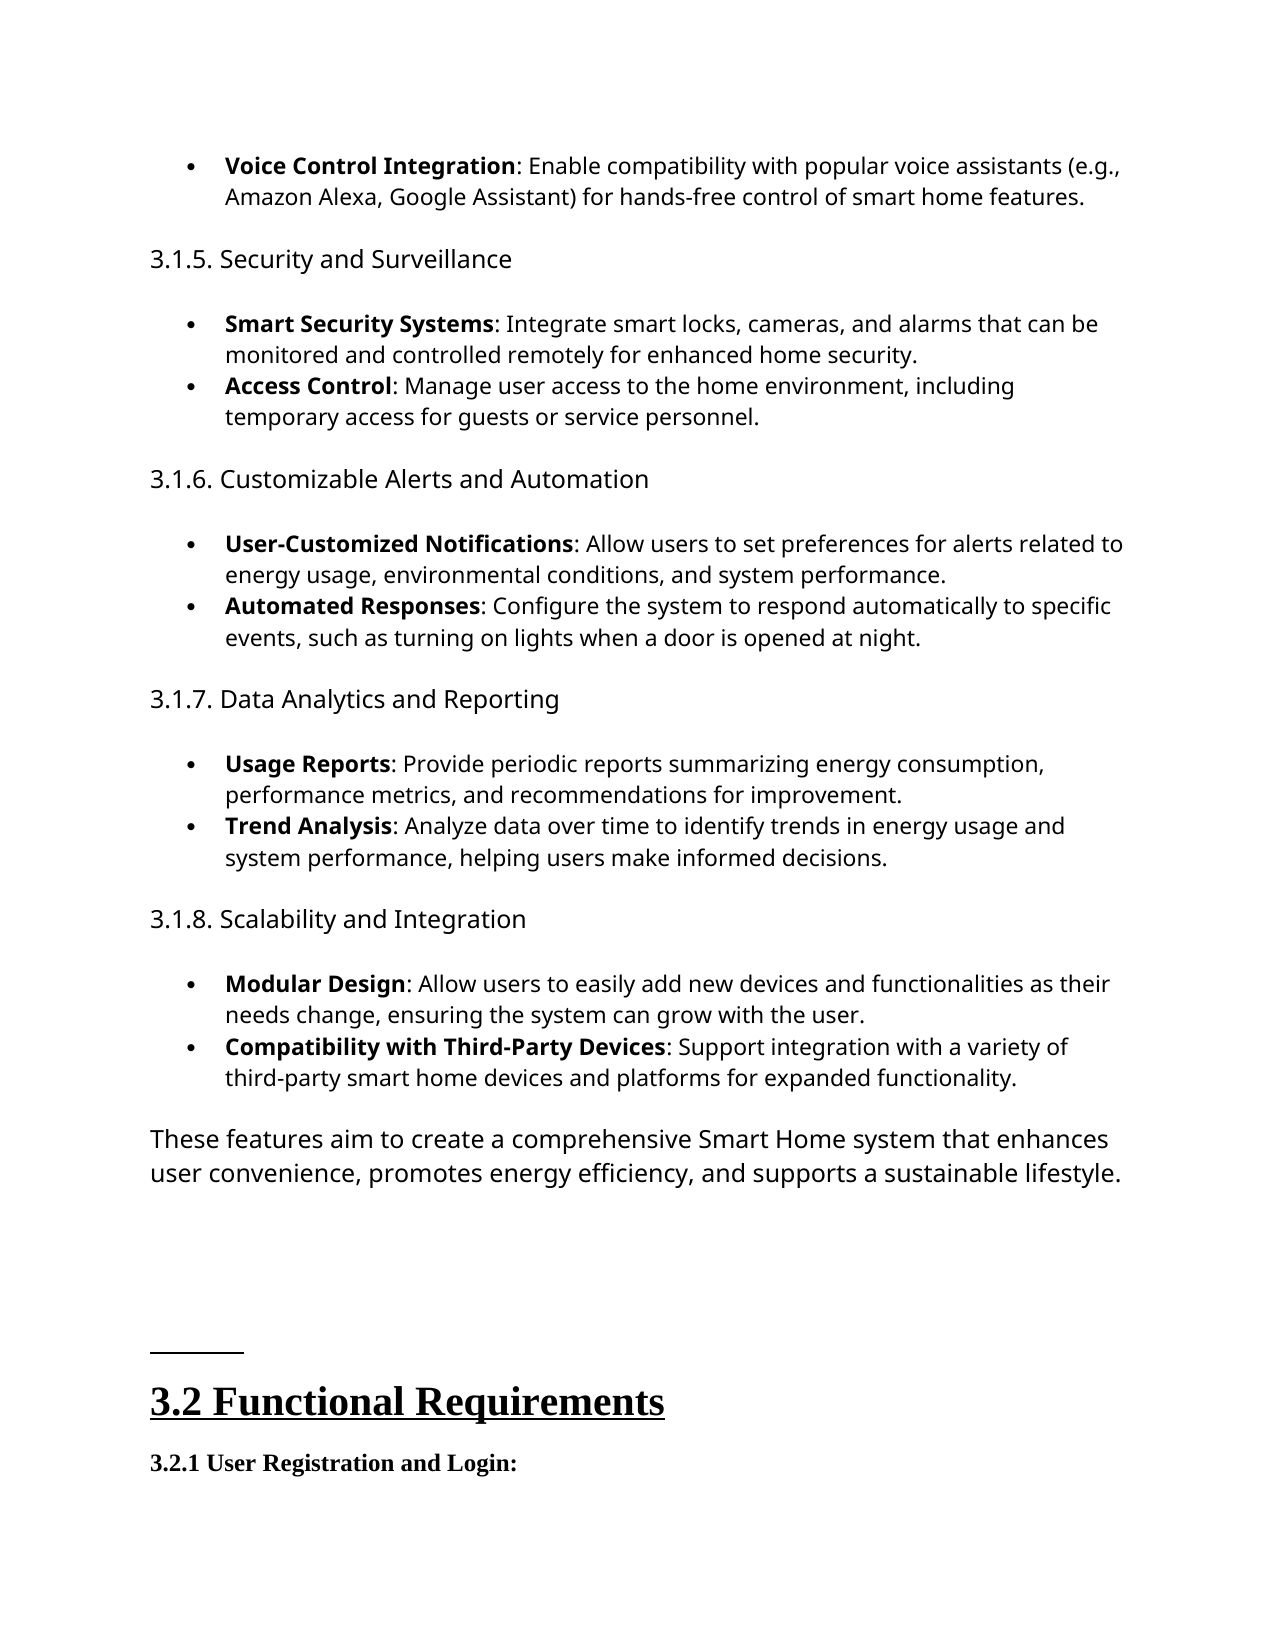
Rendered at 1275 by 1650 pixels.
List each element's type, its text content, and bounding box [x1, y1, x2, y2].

text 3.2 Functional Requirements [150, 1376, 1125, 1424]
subtitle 3.1.6. Customizable Alerts and Automation [150, 462, 1125, 496]
subtitle 3.1.7. Data Analytics and Reporting [150, 682, 1125, 716]
list Smart Security Systems: Integrate smart locks, cameras, and alarms that can be monitored and controlled remotely for enhanced home security. [187, 308, 1125, 370]
text 3.2.1 User Registration and Login: [150, 1448, 1125, 1477]
text These features aim to create a comprehensive Smart Home system that enhances user convenience, promotes energy efficiency, and supports a sustainable lifestyle. [150, 1122, 1125, 1190]
list Automated Responses: Configure the system to respond automatically to specific events, such as turning on lights when a door is opened at night. [187, 590, 1125, 653]
list Usage Reports: Provide periodic reports summarizing energy consumption, performance metrics, and recommendations for improvement. [187, 748, 1125, 810]
subtitle 3.1.8. Scalability and Integration [150, 902, 1125, 936]
list Access Control: Manage user access to the home environment, including temporary access for guests or service personnel. [187, 370, 1125, 433]
list Voice Control Integration: Enable compatibility with popular voice assistants (e.g., Amazon Alexa, Google Assistant) for hands-free control of smart home features. [187, 150, 1125, 212]
list Trend Analysis: Analyze data over time to identify trends in energy usage and system performance, helping users make informed decisions. [187, 810, 1125, 873]
subtitle 3.1.5. Security and Surveillance [150, 242, 1125, 276]
list Compatibility with Third-Party Devices: Support integration with a variety of third-party smart home devices and platforms for expanded functionality. [187, 1030, 1125, 1093]
list Modular Design: Allow users to easily add new devices and functionalities as their needs change, ensuring the system can grow with the user. [187, 968, 1125, 1030]
list User-Customized Notifications: Allow users to set preferences for alerts related to energy usage, environmental conditions, and system performance. [187, 528, 1125, 590]
